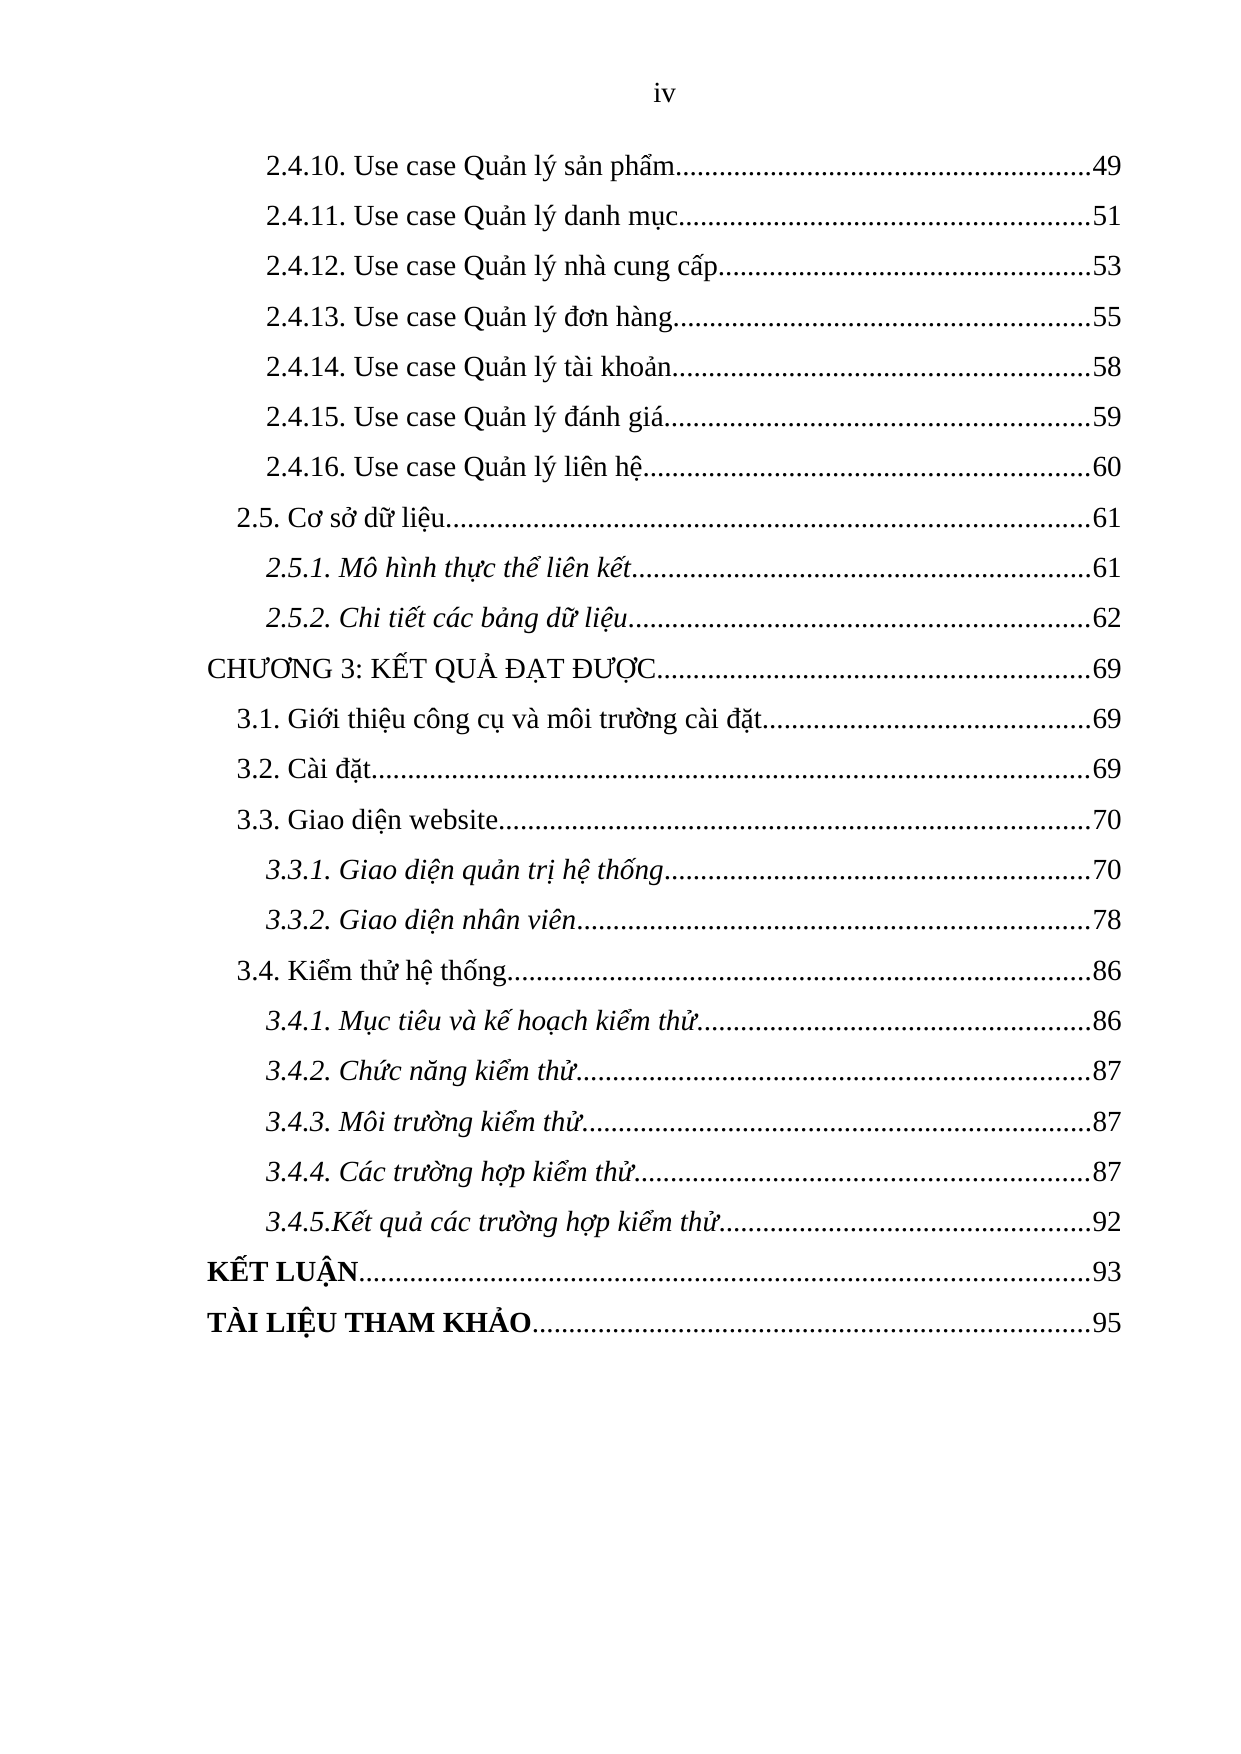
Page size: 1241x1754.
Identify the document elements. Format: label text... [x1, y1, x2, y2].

text 3.2. Cài đặt 69 [236, 751, 1122, 785]
text 3.1. Giới thiệu công cụ và môi trường cài đặt 69 [762, 701, 1122, 735]
text 3.4.5.Kết quả các trường hợp kiểm thử 92 [265, 1204, 1122, 1238]
text 2.4.14. Use case Quản lý tài khoản 58 [265, 349, 1122, 382]
text 3.3.1. Giao diện quản trị hệ thống 70 [265, 852, 1122, 886]
text 2.4.13. Use case Quản lý đơn hàng 55 [265, 299, 1122, 332]
text 2.4.10. Use case Quản lý sản phẩm 49 [265, 148, 1122, 181]
text 2.4.11. Use case Quản lý danh mục 51 [265, 198, 1122, 232]
text 3.4.3. Môi trường kiểm thử 87 [265, 1104, 1122, 1137]
text 3.4.2. Chức năng kiểm thử 87 [265, 1053, 1122, 1087]
text 3.4.1. Mục tiêu và kế hoạch kiểm thử 86 [265, 1003, 1122, 1037]
text 3.3.2. Giao diện nhân viên 78 [265, 902, 1122, 936]
text 2.5.1. Mô hình thực thể liên kết 61 [265, 550, 1122, 584]
text 2.4.12. Use case Quản lý nhà cung cấp 53 [265, 248, 1122, 282]
text 3.3. Giao diện website 70 [236, 802, 1122, 835]
text 2.4.15. Use case Quản lý đánh giá 59 [265, 399, 1122, 433]
text 3.4. Kiểm thử hệ thống 86 [236, 953, 288, 986]
text CHƯƠNG 3: KẾT QUẢ ĐẠT ĐƯỢC 69 [207, 651, 1122, 684]
text 3.4. Kiểm thử hệ thống 86 [507, 953, 1122, 986]
text TÀI LIỆU THAM KHẢO 95 [207, 1305, 1122, 1338]
text 2.5.2. Chi tiết các bảng dữ liệu 62 [265, 601, 1122, 634]
text KẾT LUẬN 93 [207, 1254, 1122, 1288]
text 2.5. Cơ sở dữ liệu 61 [236, 500, 1122, 533]
text 2.4.16. Use case Quản lý liên hệ 60 [265, 449, 1122, 483]
text 3.4.4. Các trường hợp kiểm thử 87 [265, 1154, 1122, 1187]
